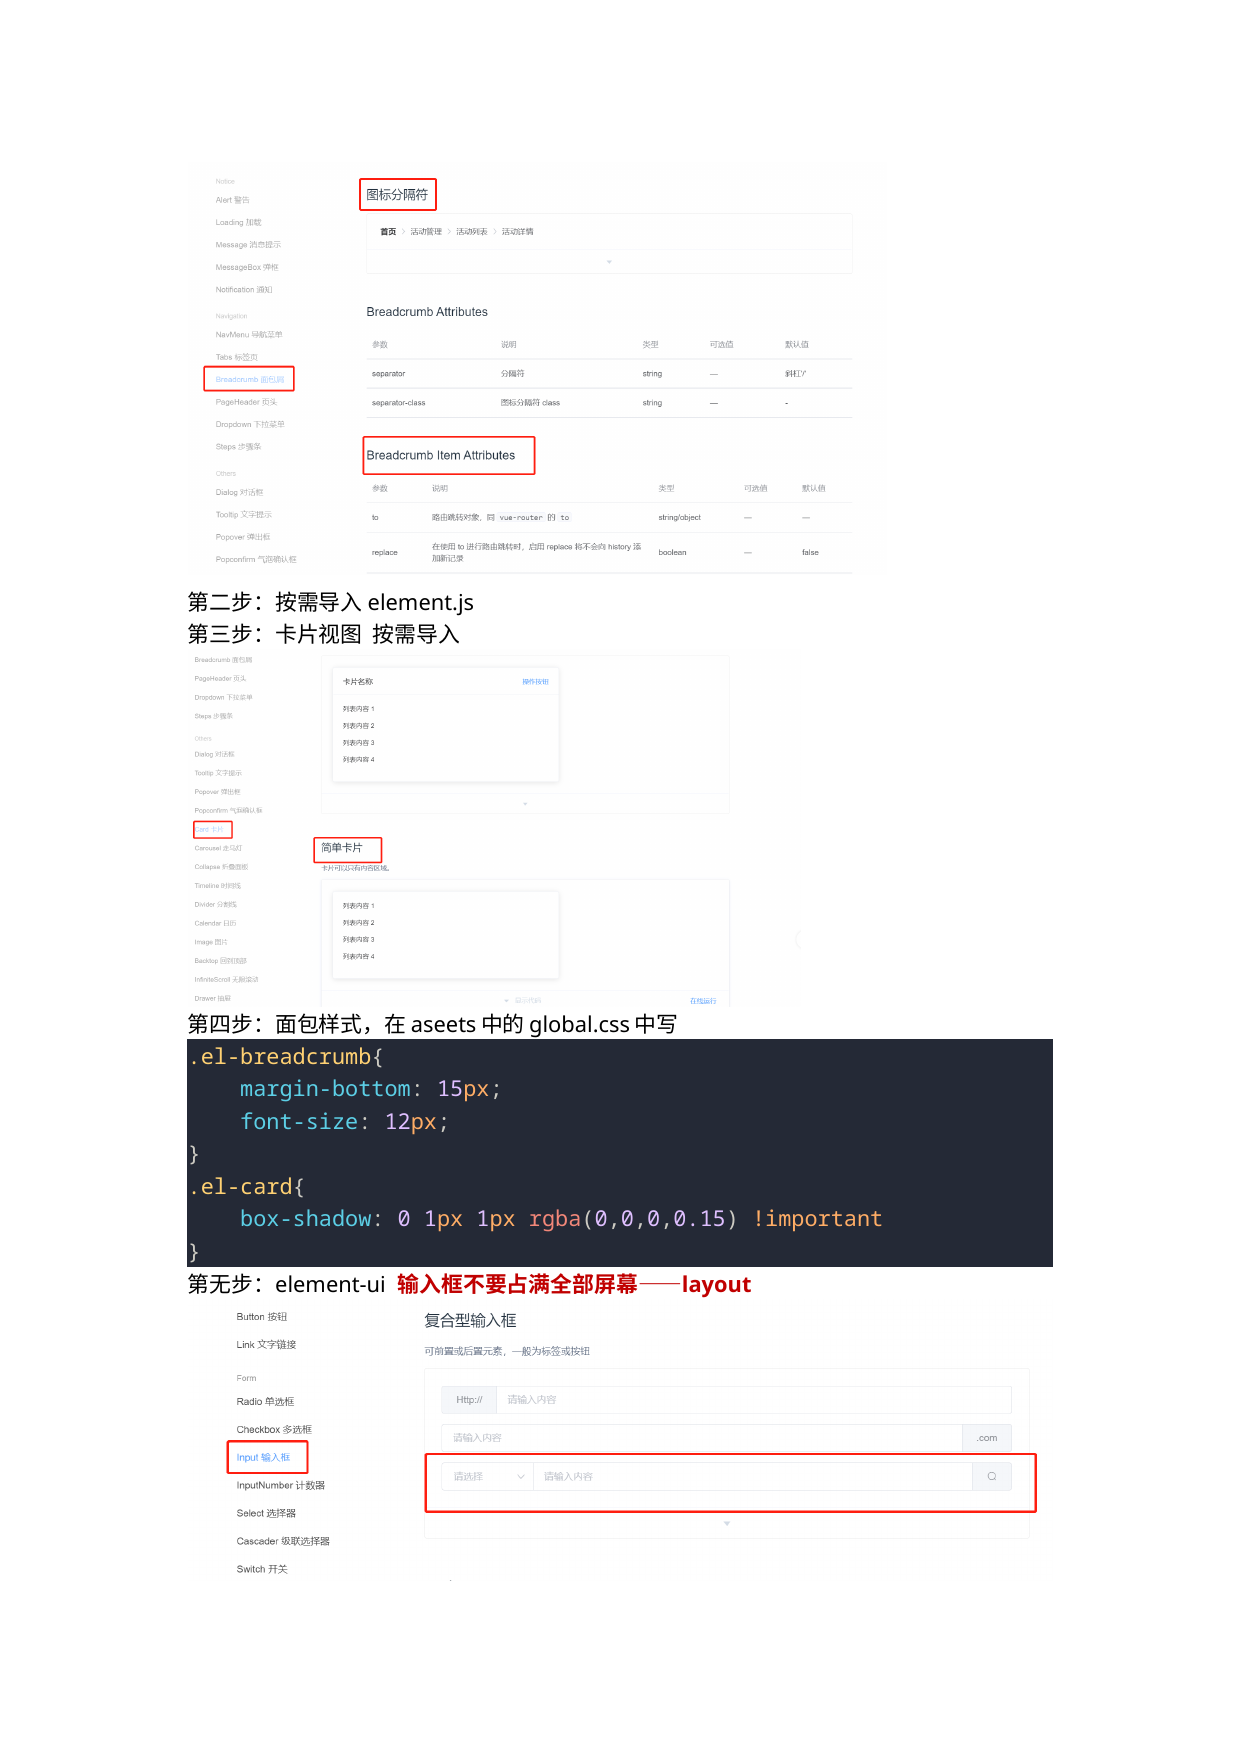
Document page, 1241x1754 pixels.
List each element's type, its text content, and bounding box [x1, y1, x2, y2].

text .el-breadcrumb{ [187, 1039, 1053, 1072]
text 第四步：面包样式，在aseets中的global.css中写 [187, 1007, 1053, 1039]
picture [187, 649, 801, 1007]
picture [187, 1299, 1053, 1581]
picture [187, 162, 887, 575]
text margin-bottom: 15px; [187, 1072, 1053, 1104]
text box-shadow: 0 1px 1px rgba(0,0,0,0.15) !important [187, 1202, 1053, 1234]
text .el-card{ [187, 1169, 1053, 1202]
text font-size: 12px; [187, 1104, 1053, 1137]
text 第二步：按需导入 element.js [187, 584, 1053, 617]
text } [187, 1234, 1053, 1267]
text } [187, 1137, 1053, 1169]
text 第三步：卡片视图 按需导入 [187, 617, 1053, 649]
text 第无步：element-ui 输入框不要占满全部屏幕——layout [187, 1267, 1053, 1299]
